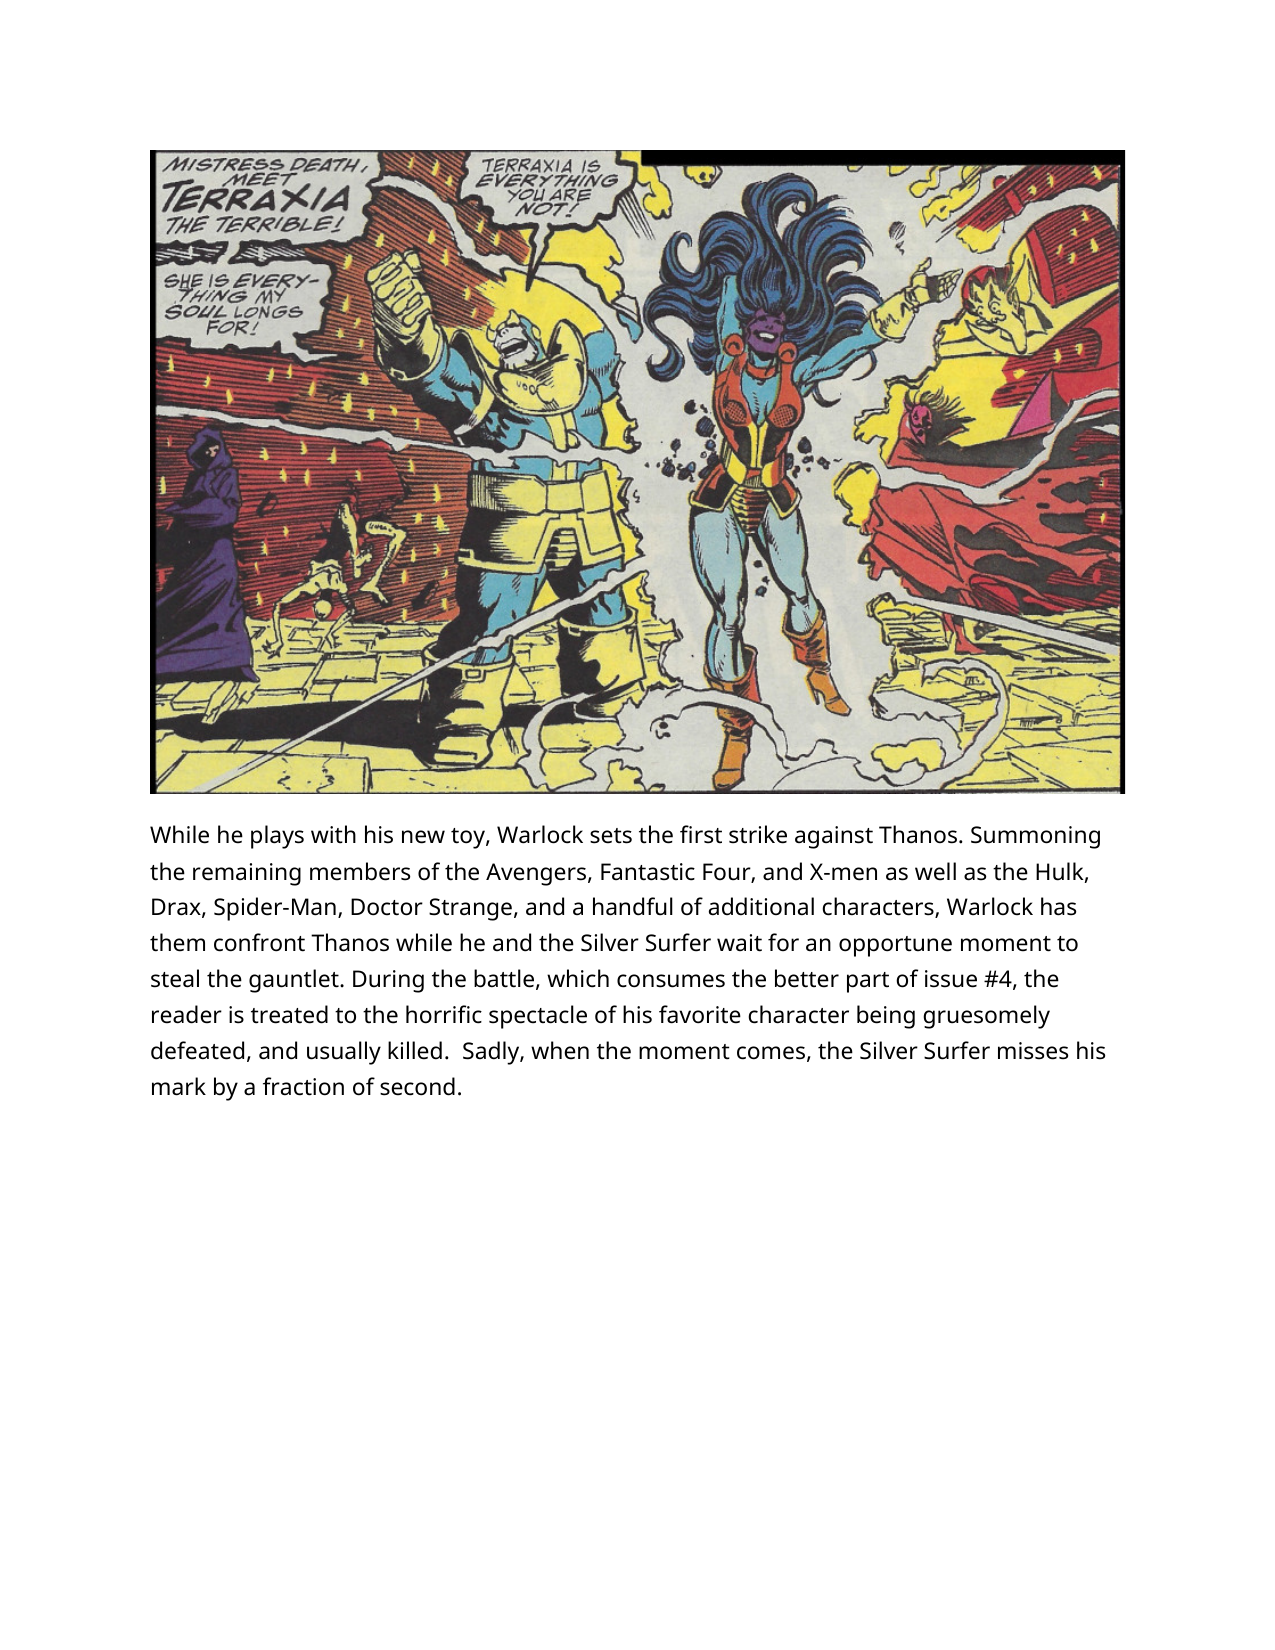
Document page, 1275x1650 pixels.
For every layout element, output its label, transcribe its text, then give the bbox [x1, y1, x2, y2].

text While he plays with his new toy, Warlock sets the first strike against Thanos. Summoning the remaining members of the Avengers, Fantastic Four, and X-men as well as the Hulk, Drax, Spider-Man, Doctor Strange, and a handful of additional characters, Warlock has them confront Thanos while he and the Silver Surfer wait for an opportune moment to steal the gauntlet. During the battle, which consumes the better part of issue #4, the reader is treated to the horrific spectacle of his favorite character being gruesomely defeated, and usually killed. Sadly, when the moment comes, the Silver Surfer misses his mark by a fraction of second. [150, 819, 1125, 1102]
picture [150, 150, 1125, 794]
